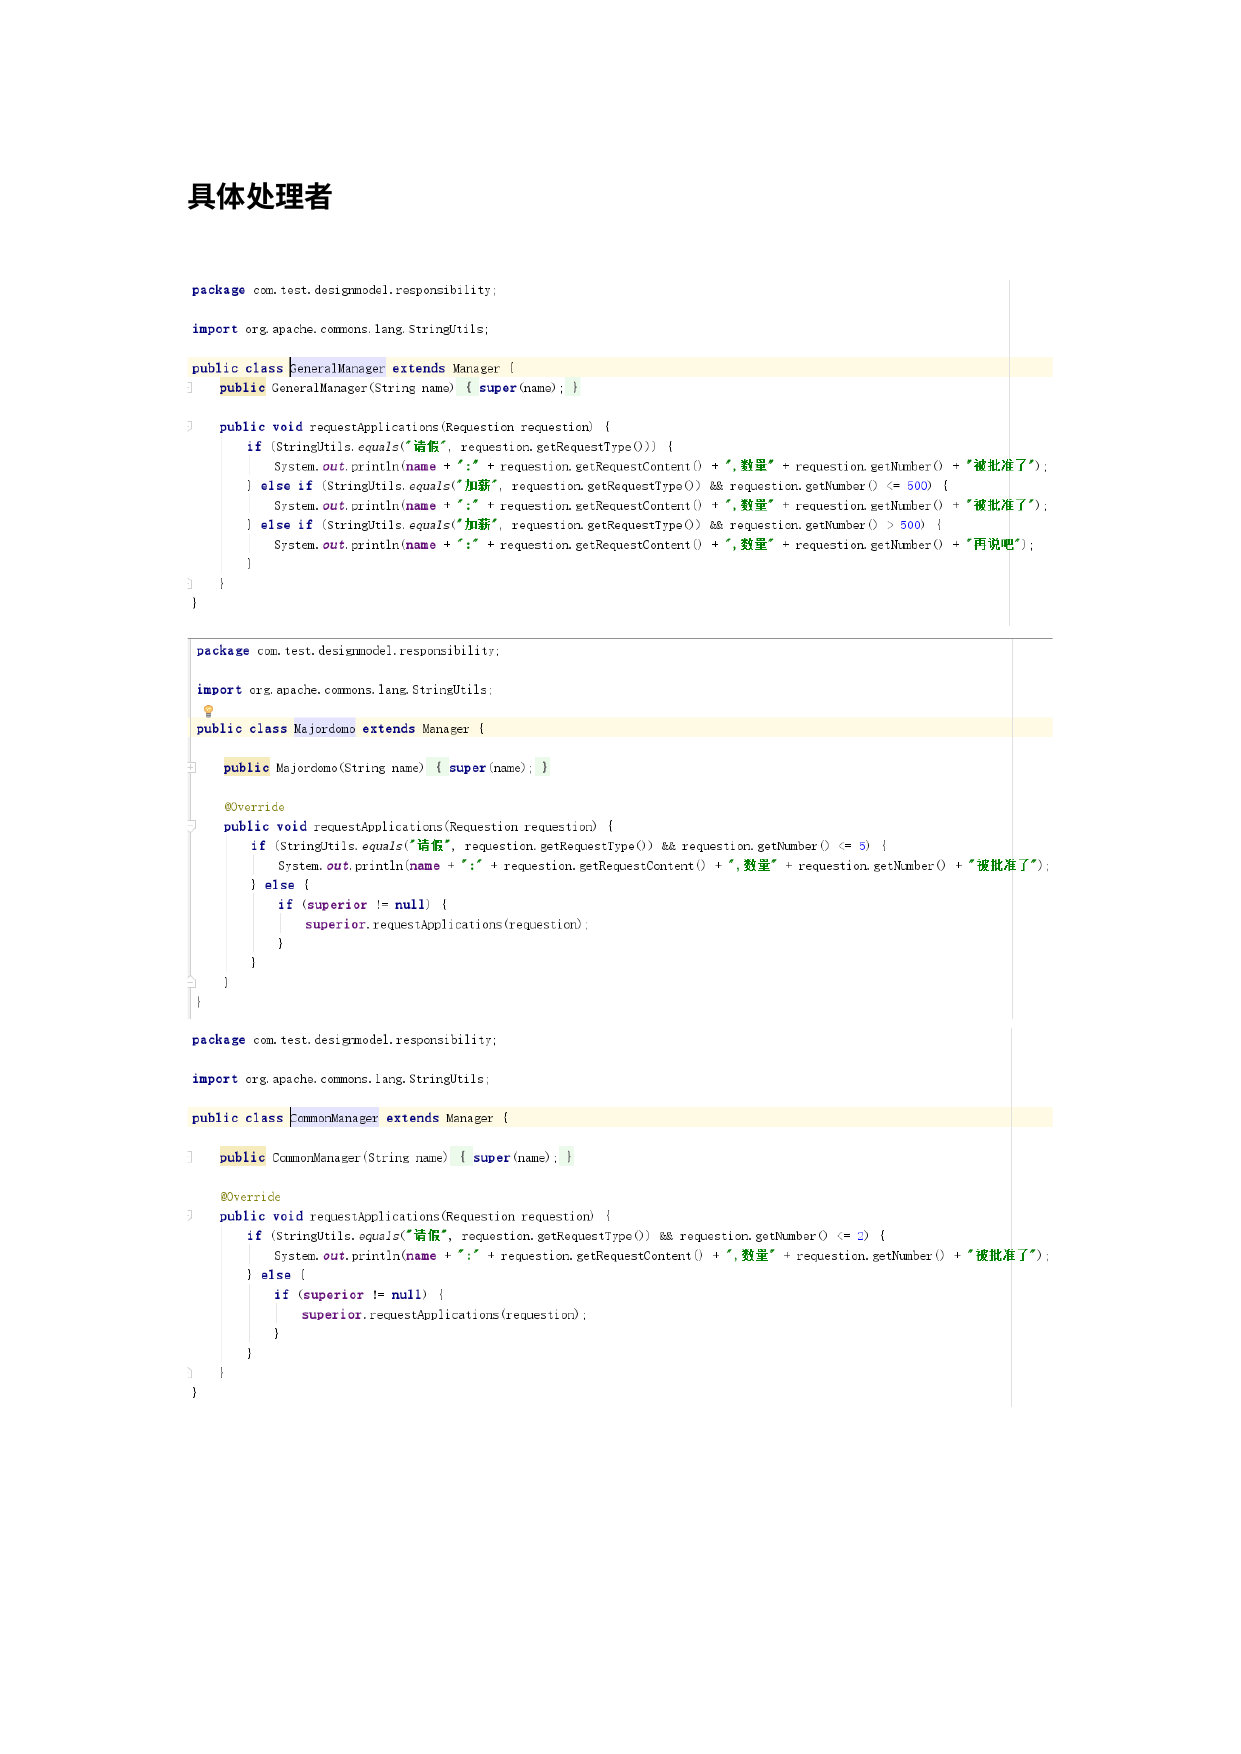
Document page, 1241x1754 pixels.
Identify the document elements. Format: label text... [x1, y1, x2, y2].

picture [187, 1028, 1053, 1407]
subtitle 具体处理者 [187, 162, 1053, 227]
picture [187, 638, 1053, 1019]
picture [187, 280, 1053, 626]
